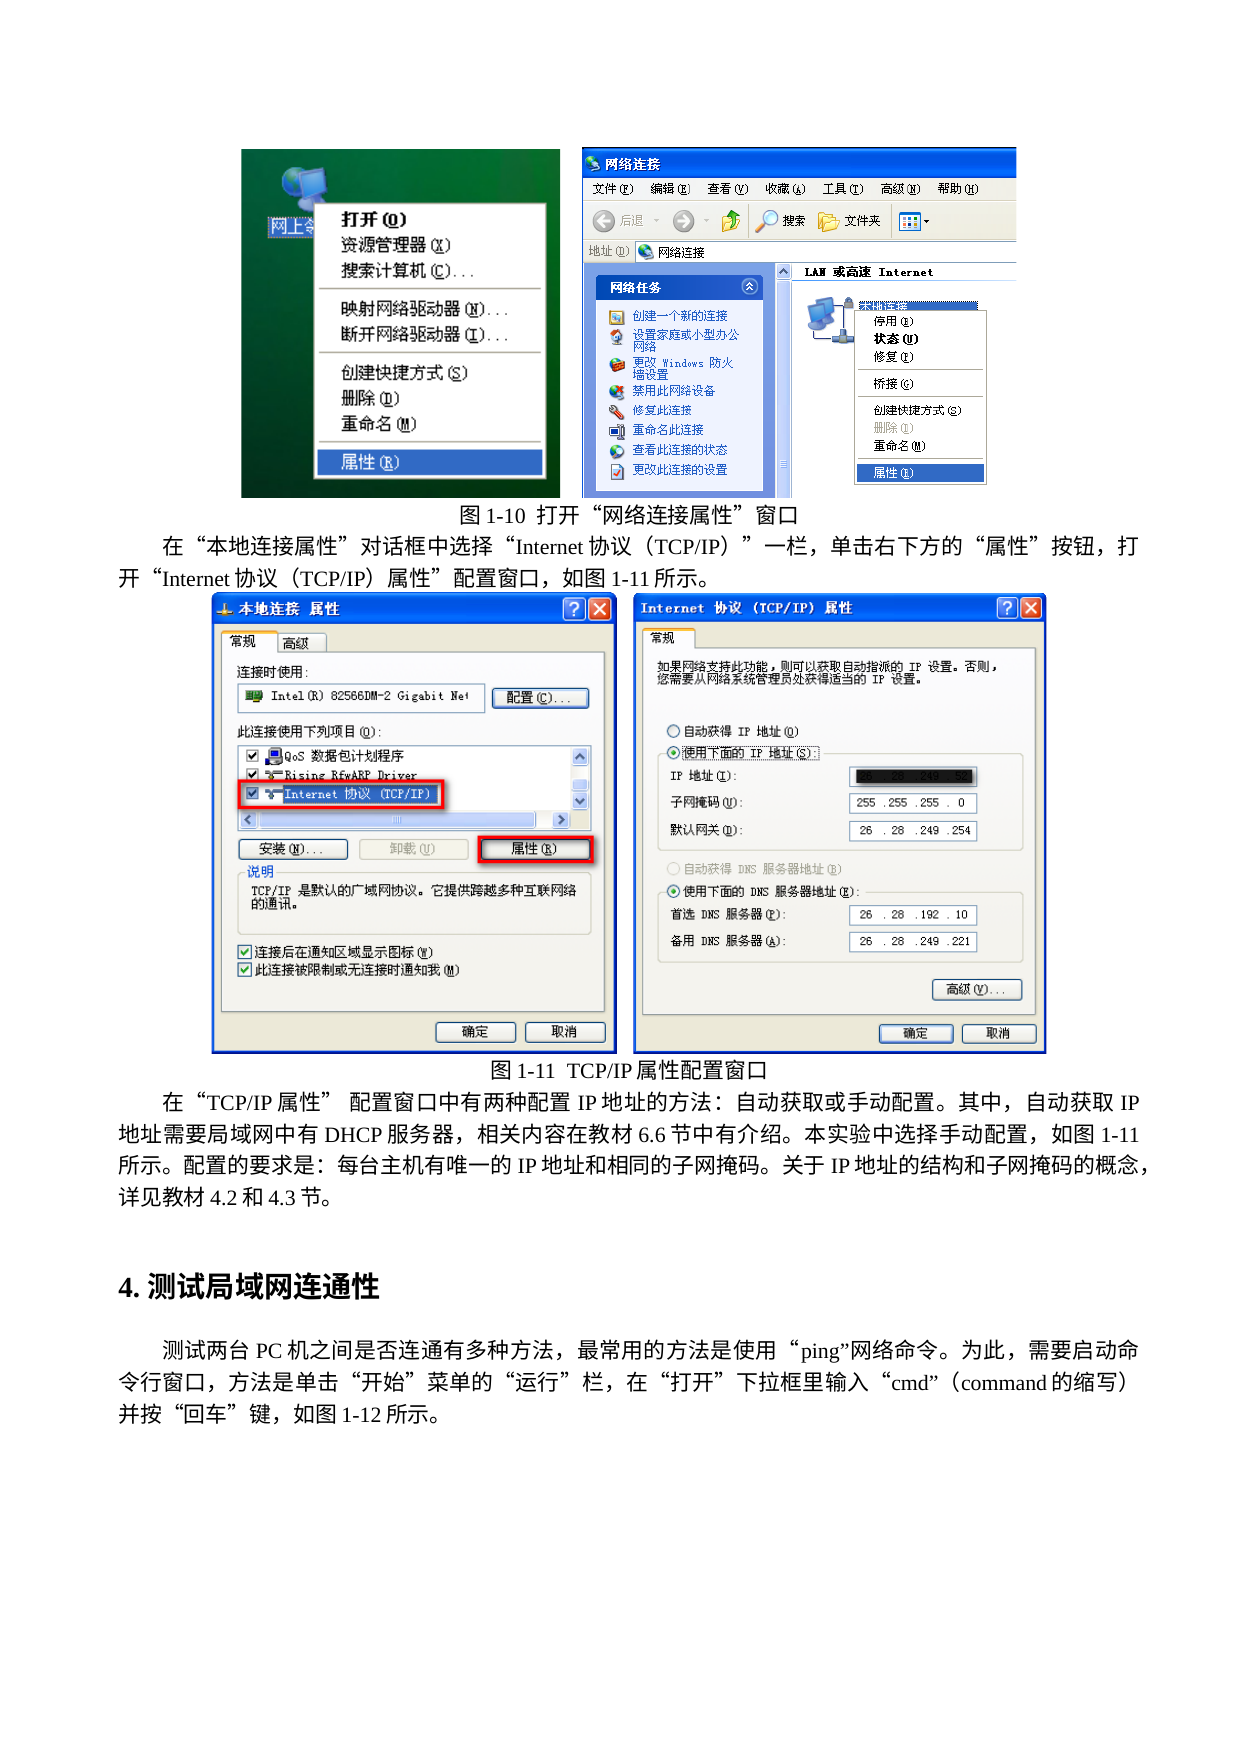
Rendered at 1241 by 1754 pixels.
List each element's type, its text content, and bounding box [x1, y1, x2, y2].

text 图1-10 打开“网络连接属性”窗口 [118, 498, 1140, 529]
picture [633, 593, 1047, 1054]
text 在“本地连接属性”对话框中选择“Internet协议（TCP/IP）”一栏，单击右下方的“属性”按钮，打开“Internet协议（TCP/IP）属性”配置窗口，如图1-11所示。 [118, 529, 1140, 593]
text 图1-11 TCP/IP属性配置窗口 [118, 1053, 1140, 1085]
picture [211, 592, 617, 1054]
text 在“TCP/IP属性” 配置窗口中有两种配置IP地址的方法：自动获取或手动配置。其中，自动获取IP地址需要局域网中有DHCP服务器，相关内容在教材6.6节中有介绍。本实验中选择手动配置，如图1-11所示。配置的要求是：每台主机有唯一的IP地址和相同的子网掩码。关于IP地址的结构和子网掩码的概念，详见教材4.2和4.3节。 [118, 1085, 1140, 1212]
subtitle 4. 测试局域网连通性 [118, 1264, 1140, 1306]
picture [241, 149, 561, 498]
picture [582, 147, 1017, 498]
text 测试两台PC机之间是否连通有多种方法，最常用的方法是使用“ping”网络命令。为此，需要启动命令行窗口，方法是单击“开始”菜单的“运行”栏，在“打开”下拉框里输入“cmd”（command的缩写），并按“回车”键，如图1-12所示。 [118, 1333, 1140, 1428]
